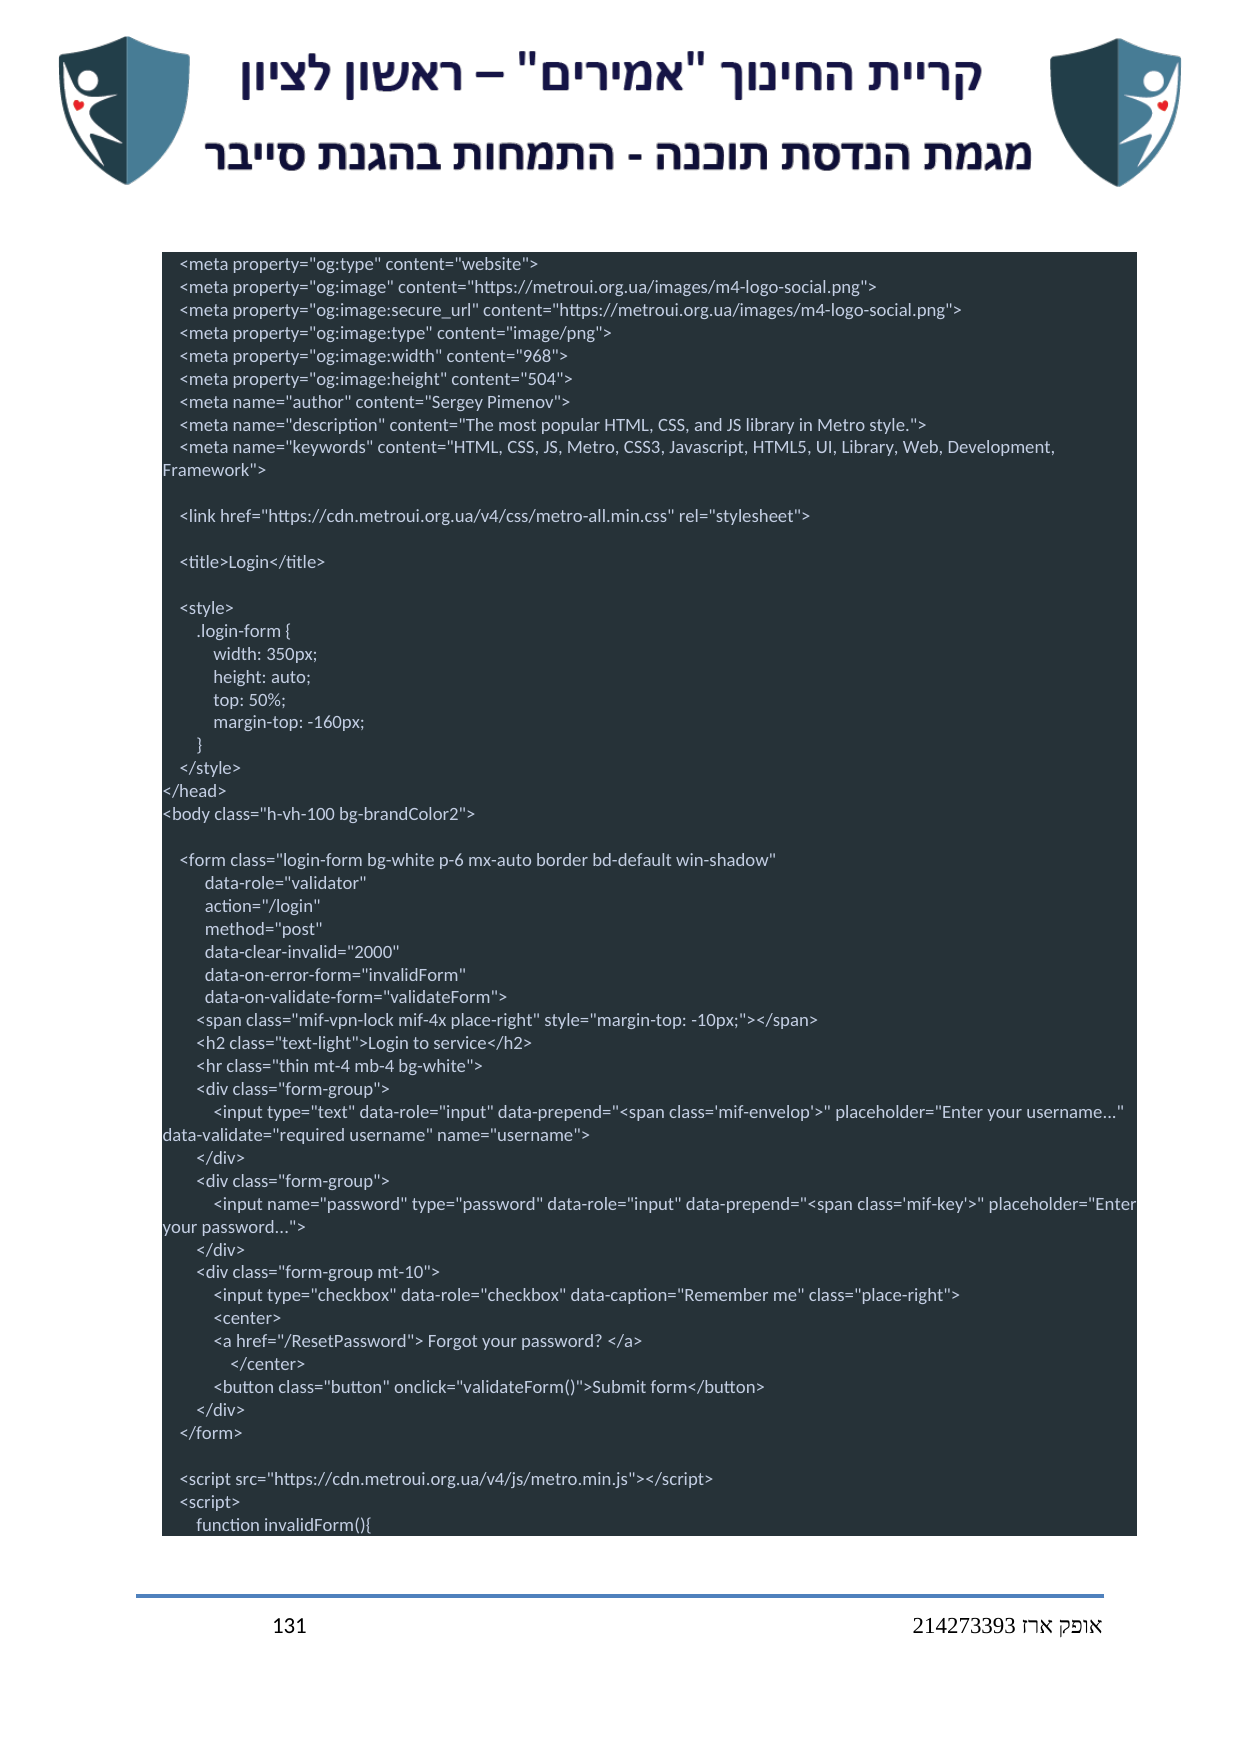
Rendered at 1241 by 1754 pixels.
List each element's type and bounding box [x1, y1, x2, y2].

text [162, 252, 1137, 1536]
picture [58, 36, 1182, 188]
